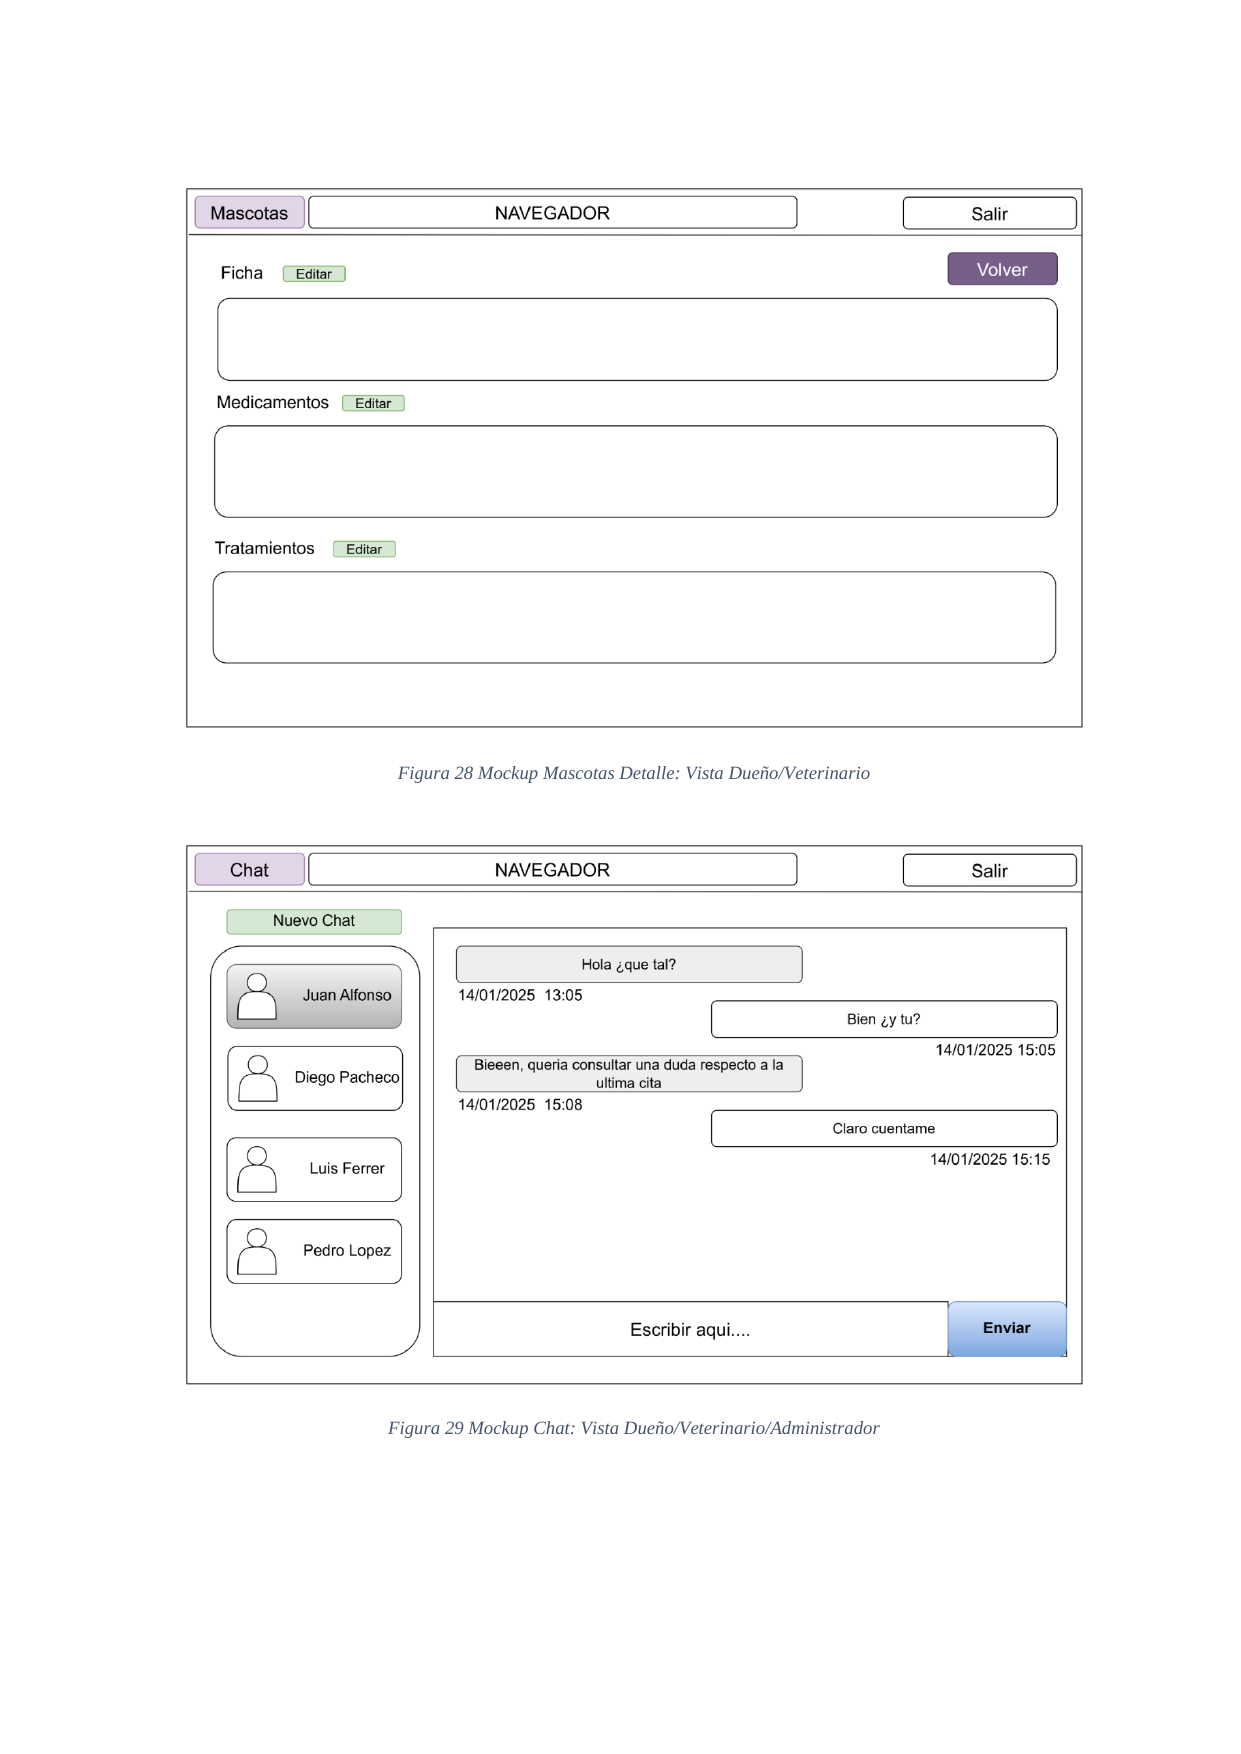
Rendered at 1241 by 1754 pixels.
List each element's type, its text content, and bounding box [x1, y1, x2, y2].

picture [177, 836, 1093, 1393]
text Figura 28 Mockup Mascotas Detalle: Vista Dueño/Veterinario [177, 762, 1092, 783]
text Figura 29 Mockup Chat: Vista Dueño/Veterinario/Administrador [177, 1417, 1092, 1439]
picture [177, 180, 1093, 737]
